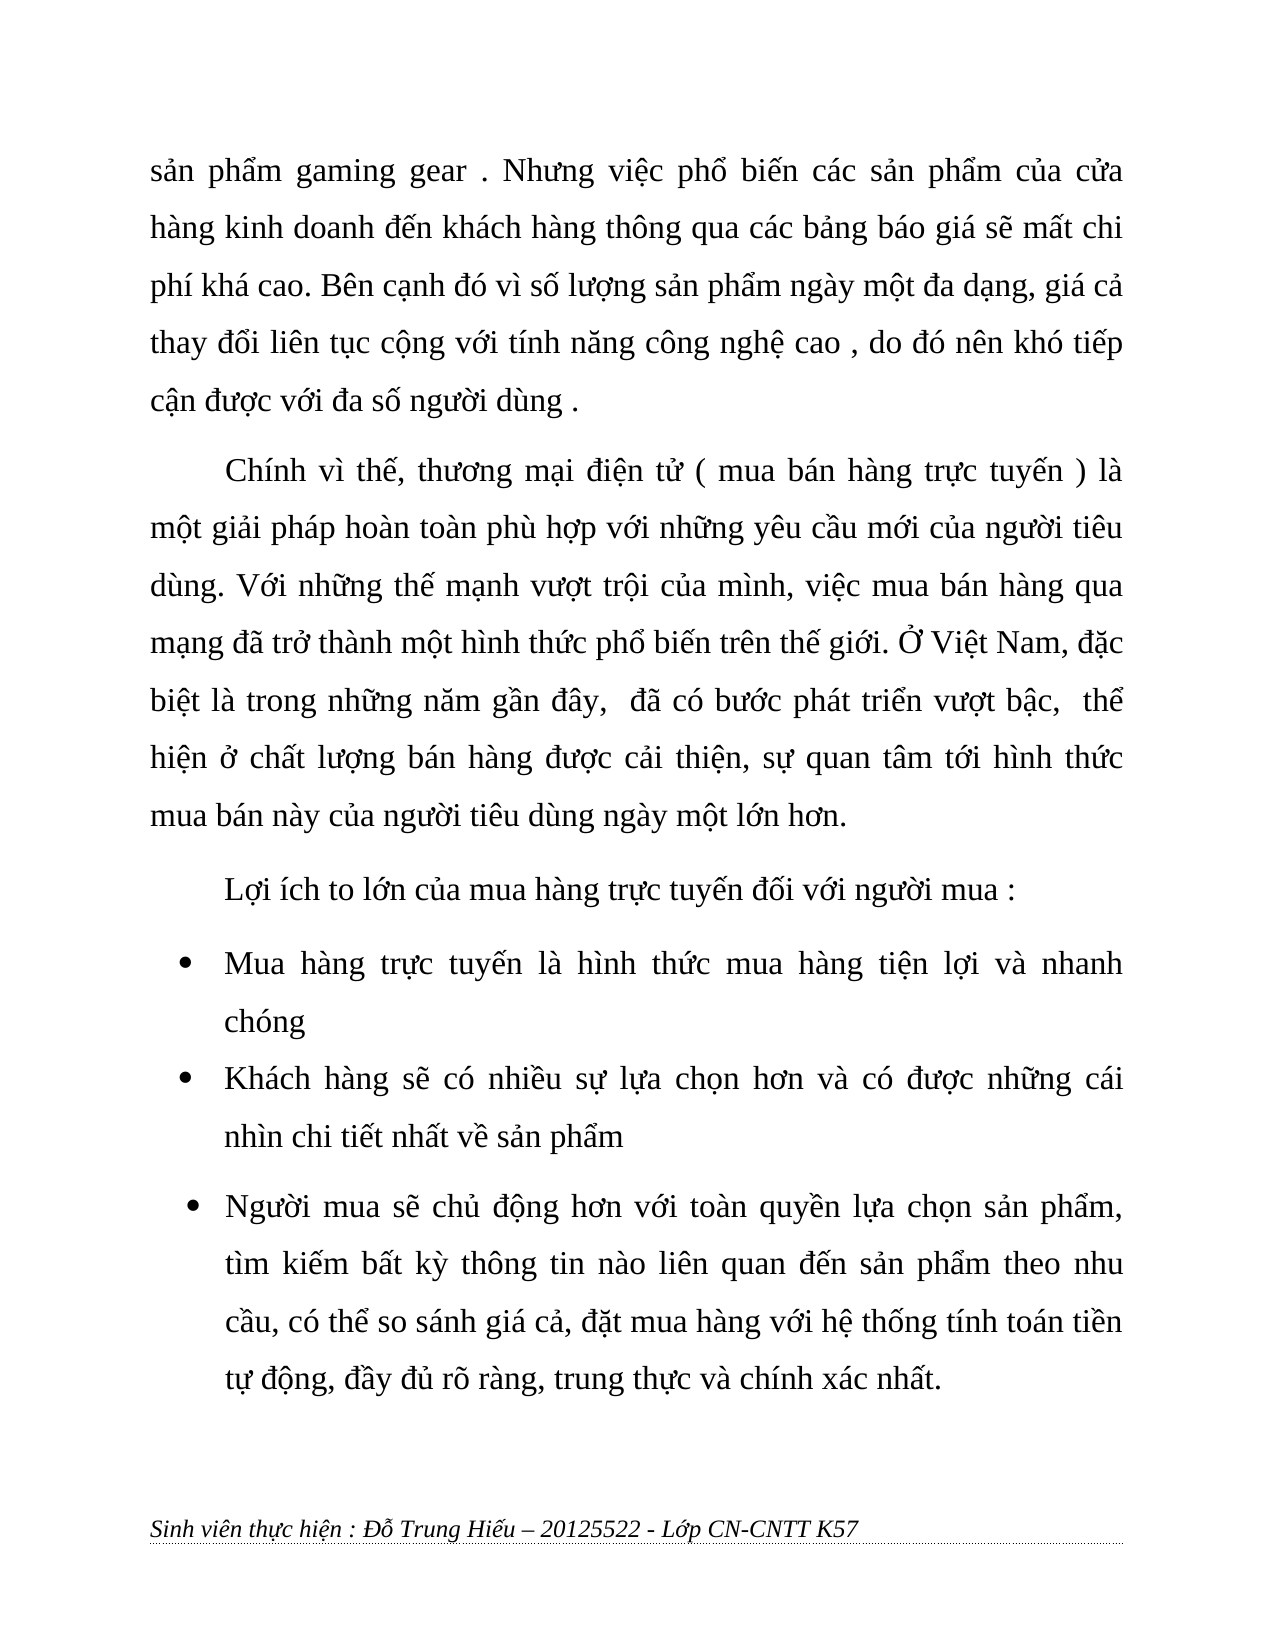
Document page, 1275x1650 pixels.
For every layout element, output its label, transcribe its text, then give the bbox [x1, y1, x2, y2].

list Khách hàng sẽ có nhiều sự lựa chọn hơn và có được những cái nhìn chi tiết nhất về sản phẩm [179, 1058, 1125, 1154]
text Chính vì thế, thương mại điện tử ( mua bán hàng trực tuyến ) là một giải pháp hoàn toàn phù hợp với những yêu cầu mới của người tiêu dùng. Với những thế mạnh vượt trội của mình, việc mua bán hàng qua mạng đã trở thành một hình thức phổ biến trên thế giới. Ở Việt Nam, đặc biệt là trong những năm gần đây, đã có bước phát triển vượt bậc, thể hiện ở chất lượng bán hàng được cải thiện, sự quan tâm tới hình thức mua bán này của người tiêu dùng ngày một lớn hơn. [150, 450, 1125, 833]
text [150, 150, 1125, 418]
list Mua hàng trực tuyến là hình thức mua hàng tiện lợi và nhanh chóng [179, 943, 1125, 1039]
text Lợi ích to lớn của mua hàng trực tuyến đối với người mua : [150, 869, 1125, 907]
list Người mua sẽ chủ động hơn với toàn quyền lựa chọn sản phẩm, tìm kiếm bất kỳ thông tin nào liên quan đến sản phẩm theo nhu cầu, có thể so sánh giá cả, đặt mua hàng với hệ thống tính toán tiền tự động, đầy đủ rõ ràng, trung thực và chính xác nhất. [187, 1186, 1125, 1397]
